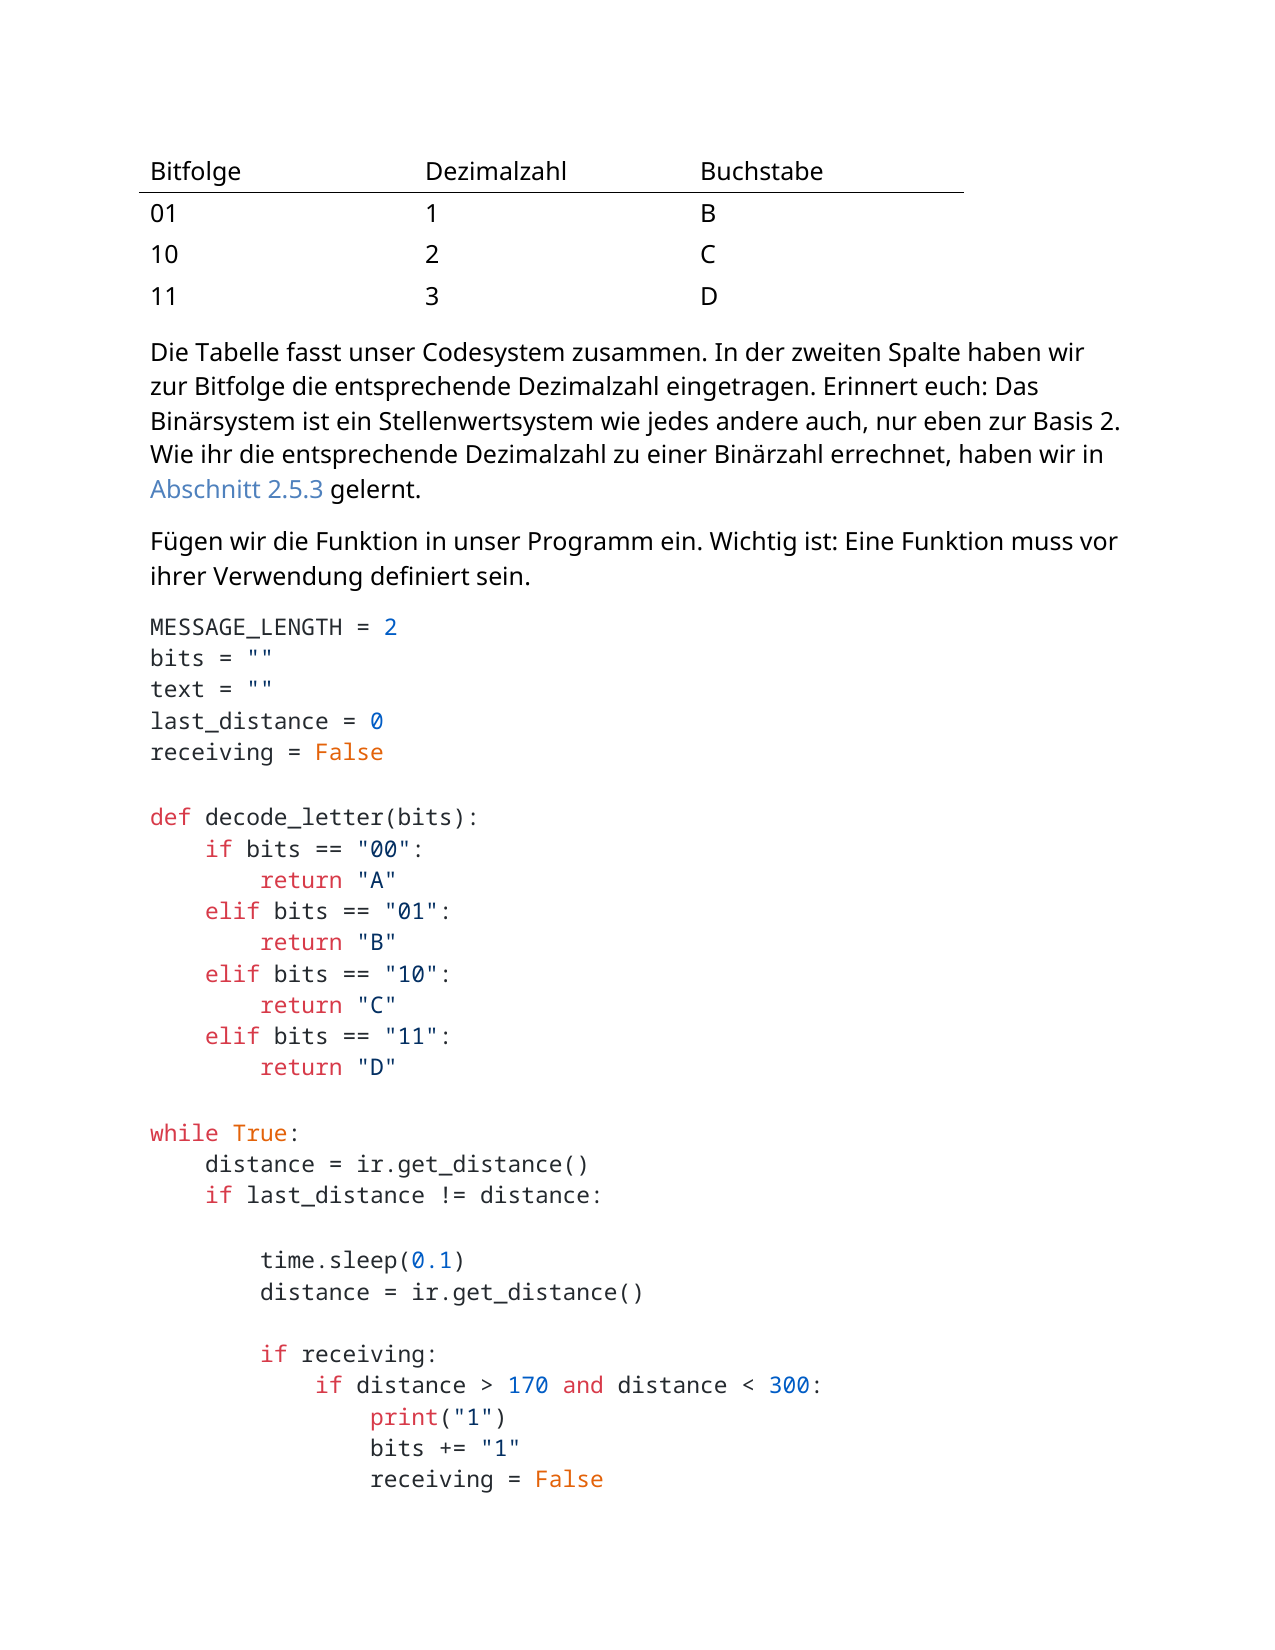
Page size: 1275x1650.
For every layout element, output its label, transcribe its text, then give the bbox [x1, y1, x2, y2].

table_header Bitfolge [139, 150, 414, 192]
table_header Buchstabe [689, 150, 964, 192]
table_cell D [689, 275, 964, 316]
table_header Dezimalzahl [414, 150, 689, 192]
table_cell B [689, 193, 964, 233]
table_cell 3 [414, 275, 689, 316]
text Fügen wir die Funktion in unser Programm ein. Wichtig ist: Eine Funktion muss vor ihrer Verwendung definiert sein. [150, 524, 1125, 592]
table_cell C [689, 233, 964, 275]
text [150, 611, 1125, 1494]
table_cell 1 [414, 193, 689, 233]
table_cell 2 [414, 233, 689, 275]
table_cell 11 [139, 275, 414, 316]
text Die Tabelle fasst unser Codesystem zusammen. In der zweiten Spalte haben wir zur Bitfolge die entsprechende Dezimalzahl eingetragen. Erinnert euch: Das Binärsystem ist ein Stellenwertsystem wie jedes andere auch, nur eben zur Basis 2. Wie ihr die entsprechende Dezimalzahl zu einer Binärzahl errechnet, haben wir in Abschnitt 2.5.3 gelernt. [150, 335, 1125, 505]
table_cell 01 [139, 193, 414, 233]
table_cell 10 [139, 233, 414, 275]
